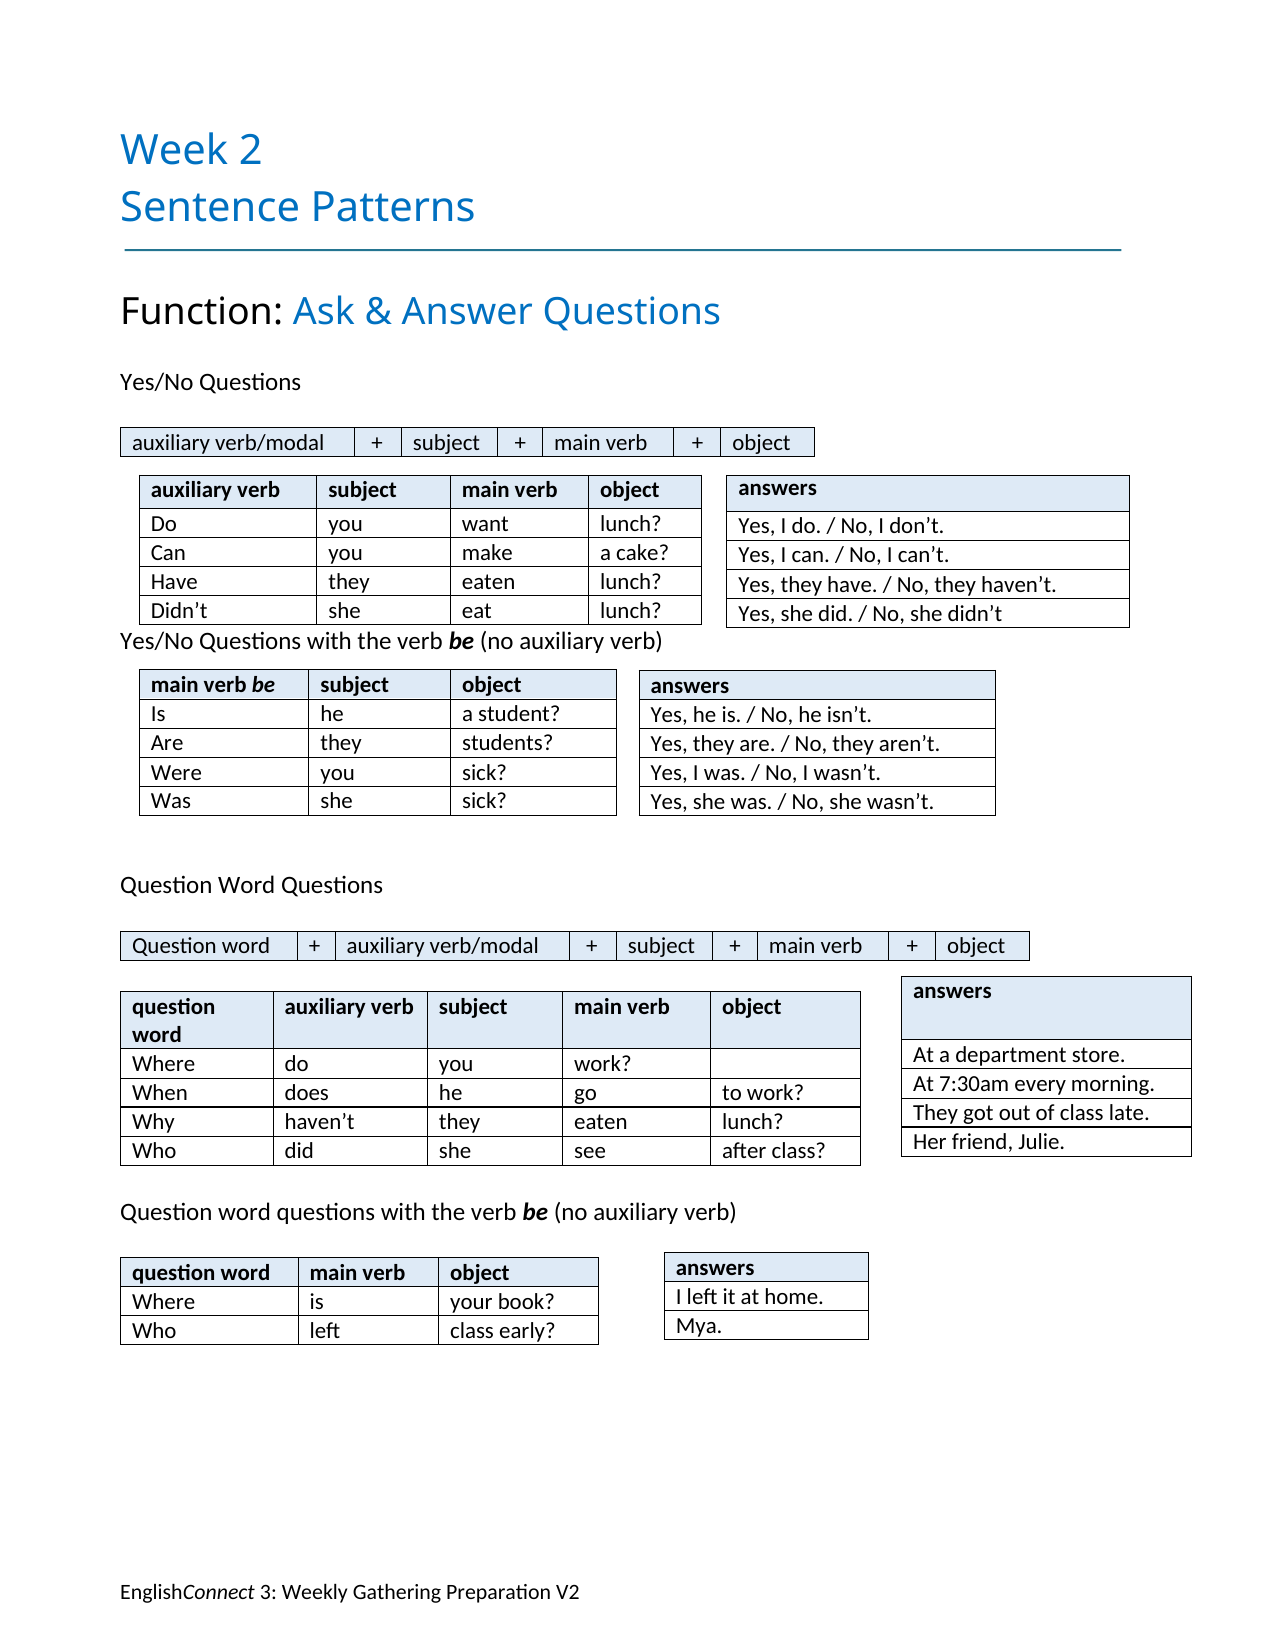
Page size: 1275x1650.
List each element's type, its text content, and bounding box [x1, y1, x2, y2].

table_cell he [309, 700, 450, 727]
table_header question word [121, 992, 273, 1048]
table_cell Were [140, 758, 308, 786]
table_cell left [299, 1316, 438, 1344]
table_cell to work? [711, 1079, 860, 1106]
table_cell does [274, 1079, 427, 1106]
table_cell eat [451, 596, 588, 624]
table_cell lunch? [711, 1108, 860, 1136]
table_cell Was [140, 787, 308, 815]
table_header auxiliary verb/modal [336, 932, 569, 960]
table_cell lunch? [589, 567, 701, 595]
table_header Question word [121, 932, 297, 960]
table_cell you [309, 758, 450, 786]
table_header subject [617, 932, 712, 960]
table_header subject [309, 670, 450, 698]
table_header main verb [563, 992, 710, 1048]
table_cell Where [121, 1287, 298, 1315]
table_cell lunch? [589, 509, 701, 537]
text Sentence Patterns [120, 177, 1155, 233]
table_cell I left it at home. [665, 1282, 868, 1310]
subtitle Function: Ask & Answer Questions [120, 284, 1155, 336]
table_cell eaten [451, 567, 588, 595]
table_cell Do [140, 509, 316, 537]
table_cell Yes, I was. / No, I wasn’t. [640, 758, 995, 786]
table_cell eaten [563, 1108, 710, 1136]
table_header object [439, 1258, 598, 1286]
text Question word questions with the verb be (no auxiliary verb) [120, 1196, 1155, 1227]
table_cell she [428, 1137, 562, 1164]
table_cell is [299, 1287, 438, 1315]
table_cell Yes, she did. / No, she didn’t [727, 599, 1129, 627]
table_cell a student? [451, 700, 616, 727]
table_cell they [428, 1108, 562, 1136]
text Yes/No Questions [120, 366, 1155, 397]
table_cell lunch? [589, 596, 701, 624]
table_cell students? [451, 729, 616, 757]
table_header object [936, 932, 1029, 960]
table_cell Yes, I do. / No, I don’t. [727, 512, 1129, 539]
table_header auxiliary verb [274, 992, 427, 1048]
table_cell she [317, 596, 450, 624]
table_header answers [640, 671, 995, 699]
table_cell Yes, I can. / No, I can’t. [727, 541, 1129, 569]
table_cell a cake? [589, 538, 701, 566]
table_header + [355, 428, 401, 456]
table_cell he [428, 1079, 562, 1106]
table_header object [721, 428, 814, 456]
table_cell Mya. [665, 1311, 868, 1339]
table_cell make [451, 538, 588, 566]
table_header subject [402, 428, 497, 456]
table_header main verb [758, 932, 888, 960]
table_header answers [665, 1253, 868, 1281]
table_header answers [902, 977, 1191, 1039]
table_cell want [451, 509, 588, 537]
table_cell you [317, 509, 450, 537]
table_cell Are [140, 729, 308, 757]
table_cell your book? [439, 1287, 598, 1315]
table_header auxiliary verb [140, 476, 316, 508]
table_cell Yes, they are. / No, they aren’t. [640, 729, 995, 757]
table_cell see [563, 1137, 710, 1164]
table_cell did [274, 1137, 427, 1164]
table_header + [570, 932, 616, 960]
table_header main verb be [140, 670, 308, 698]
table_cell Who [121, 1137, 273, 1164]
table_cell Why [121, 1108, 273, 1136]
table_cell Who [121, 1316, 298, 1344]
table_cell haven’t [274, 1108, 427, 1136]
table_cell Can [140, 538, 316, 566]
table_header main verb [299, 1258, 438, 1286]
table_header + [889, 932, 935, 960]
table_header object [711, 992, 860, 1048]
table_cell Didn’t [140, 596, 316, 624]
table_cell Her friend, Julie. [902, 1128, 1191, 1156]
table_cell you [317, 538, 450, 566]
table_cell work? [563, 1049, 710, 1077]
table_cell At 7:30am every morning. [902, 1069, 1191, 1097]
table_cell do [274, 1049, 427, 1077]
table_cell they [309, 729, 450, 757]
table_header object [451, 670, 616, 698]
table_header + [498, 428, 542, 456]
table_cell sick? [451, 787, 616, 815]
table_cell [711, 1049, 860, 1077]
table_header + [713, 932, 757, 960]
table_cell they [317, 567, 450, 595]
table_header main verb [451, 476, 588, 508]
text Question Word Questions [120, 869, 1155, 900]
table_cell Yes, he is. / No, he isn’t. [640, 700, 995, 728]
table_cell after class? [711, 1137, 860, 1164]
table_header + [674, 428, 720, 456]
table_cell Is [140, 700, 308, 727]
table_header subject [428, 992, 562, 1048]
table_header main verb [543, 428, 673, 456]
table_cell Where [121, 1049, 273, 1077]
table_header auxiliary verb/modal [121, 428, 354, 456]
subtitle Week 2 [120, 120, 1155, 177]
table_cell Yes, they have. / No, they haven’t. [727, 570, 1129, 598]
table_cell Have [140, 567, 316, 595]
table_cell They got out of class late. [902, 1099, 1191, 1126]
table_header question word [121, 1258, 298, 1286]
table_cell you [428, 1049, 562, 1077]
table_header object [589, 476, 701, 508]
table_cell she [309, 787, 450, 815]
table_header subject [317, 476, 450, 508]
table_cell When [121, 1079, 273, 1106]
table_header answers [727, 476, 1129, 511]
text Yes/No Questions with the verb be (no auxiliary verb) [120, 488, 1155, 656]
table_cell sick? [451, 758, 616, 786]
table_header + [298, 932, 335, 960]
table_cell Yes, she was. / No, she wasn’t. [640, 787, 995, 815]
table_cell class early? [439, 1316, 598, 1344]
table_cell go [563, 1079, 710, 1106]
table_cell At a department store. [902, 1040, 1191, 1068]
